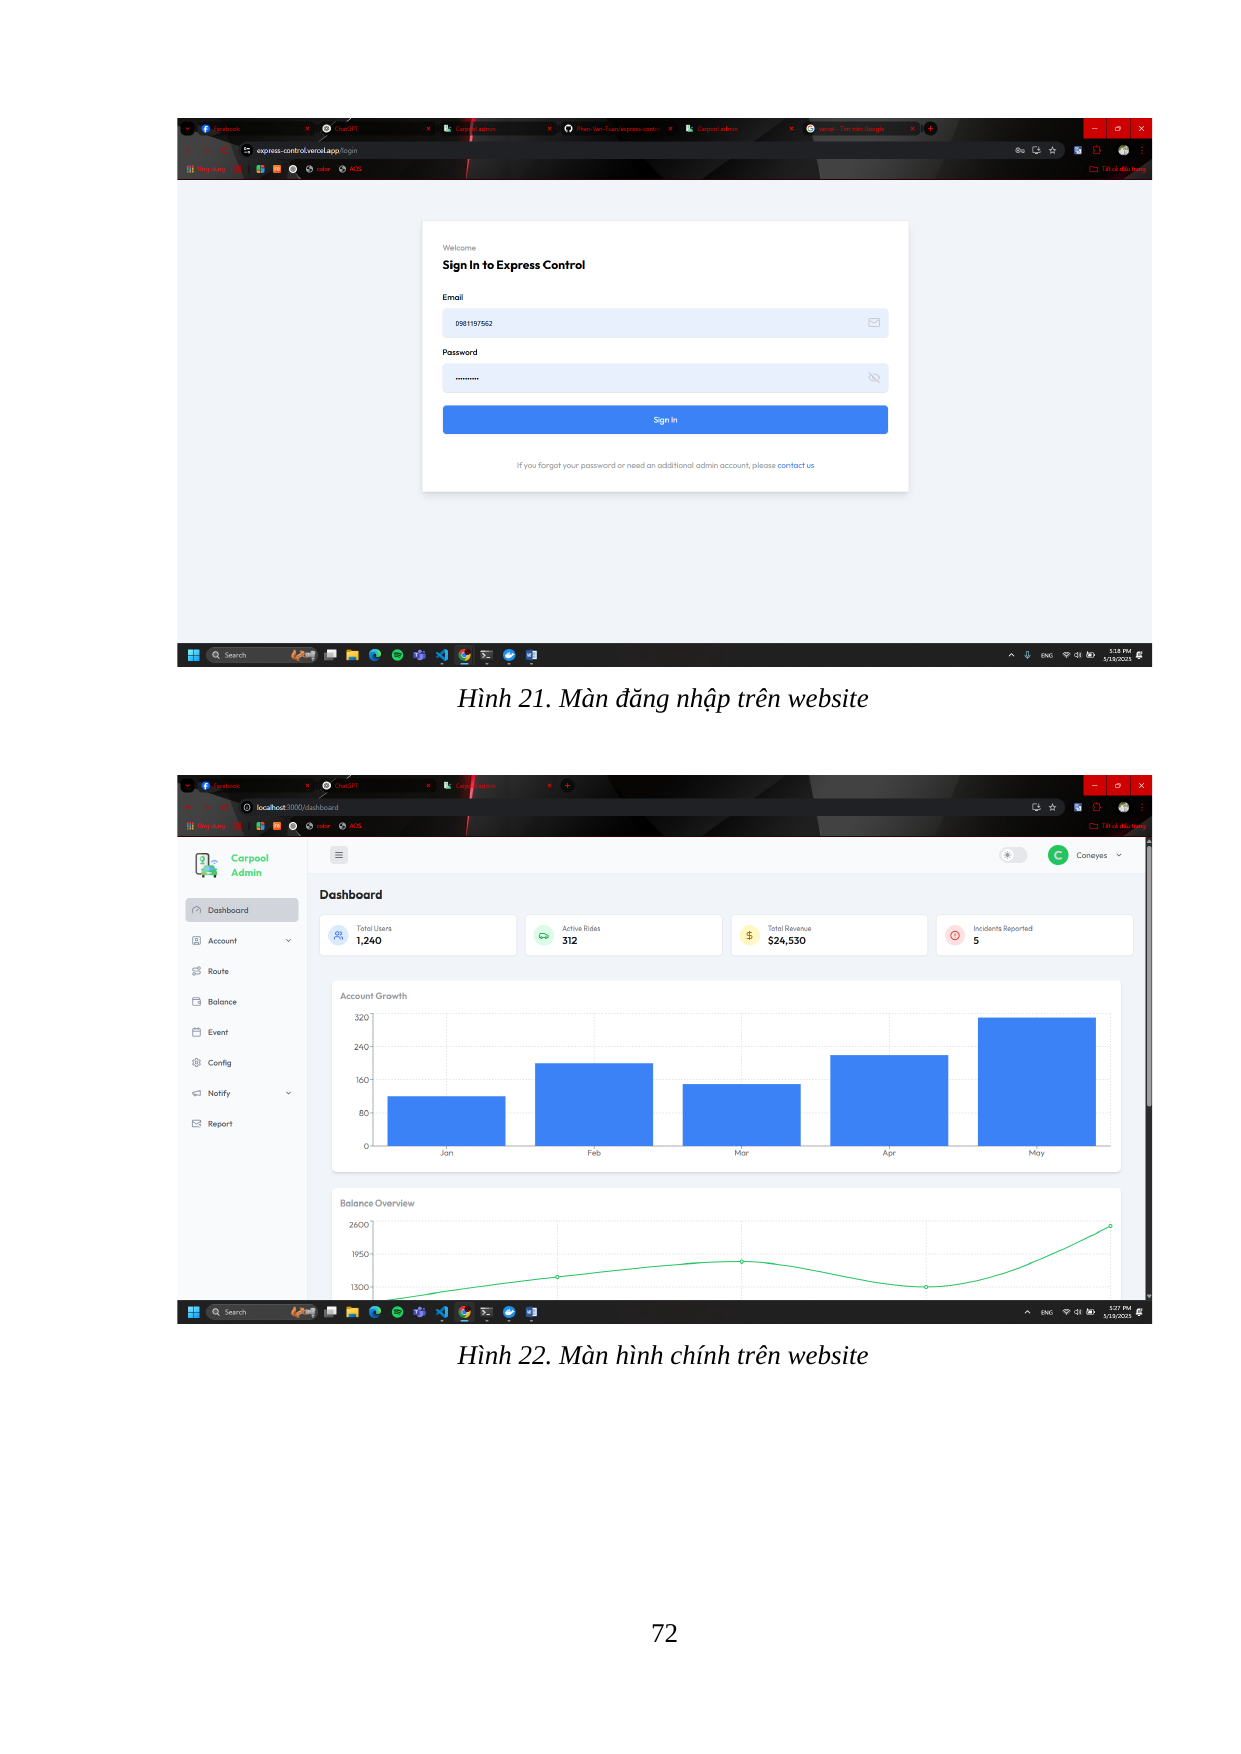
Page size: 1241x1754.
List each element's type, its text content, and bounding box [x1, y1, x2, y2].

picture [177, 775, 1153, 1324]
text Hình 21. Màn đăng nhập trên website [177, 682, 1152, 713]
text Hình 22. Màn hình chính trên website [177, 1339, 1152, 1371]
picture [177, 118, 1153, 667]
